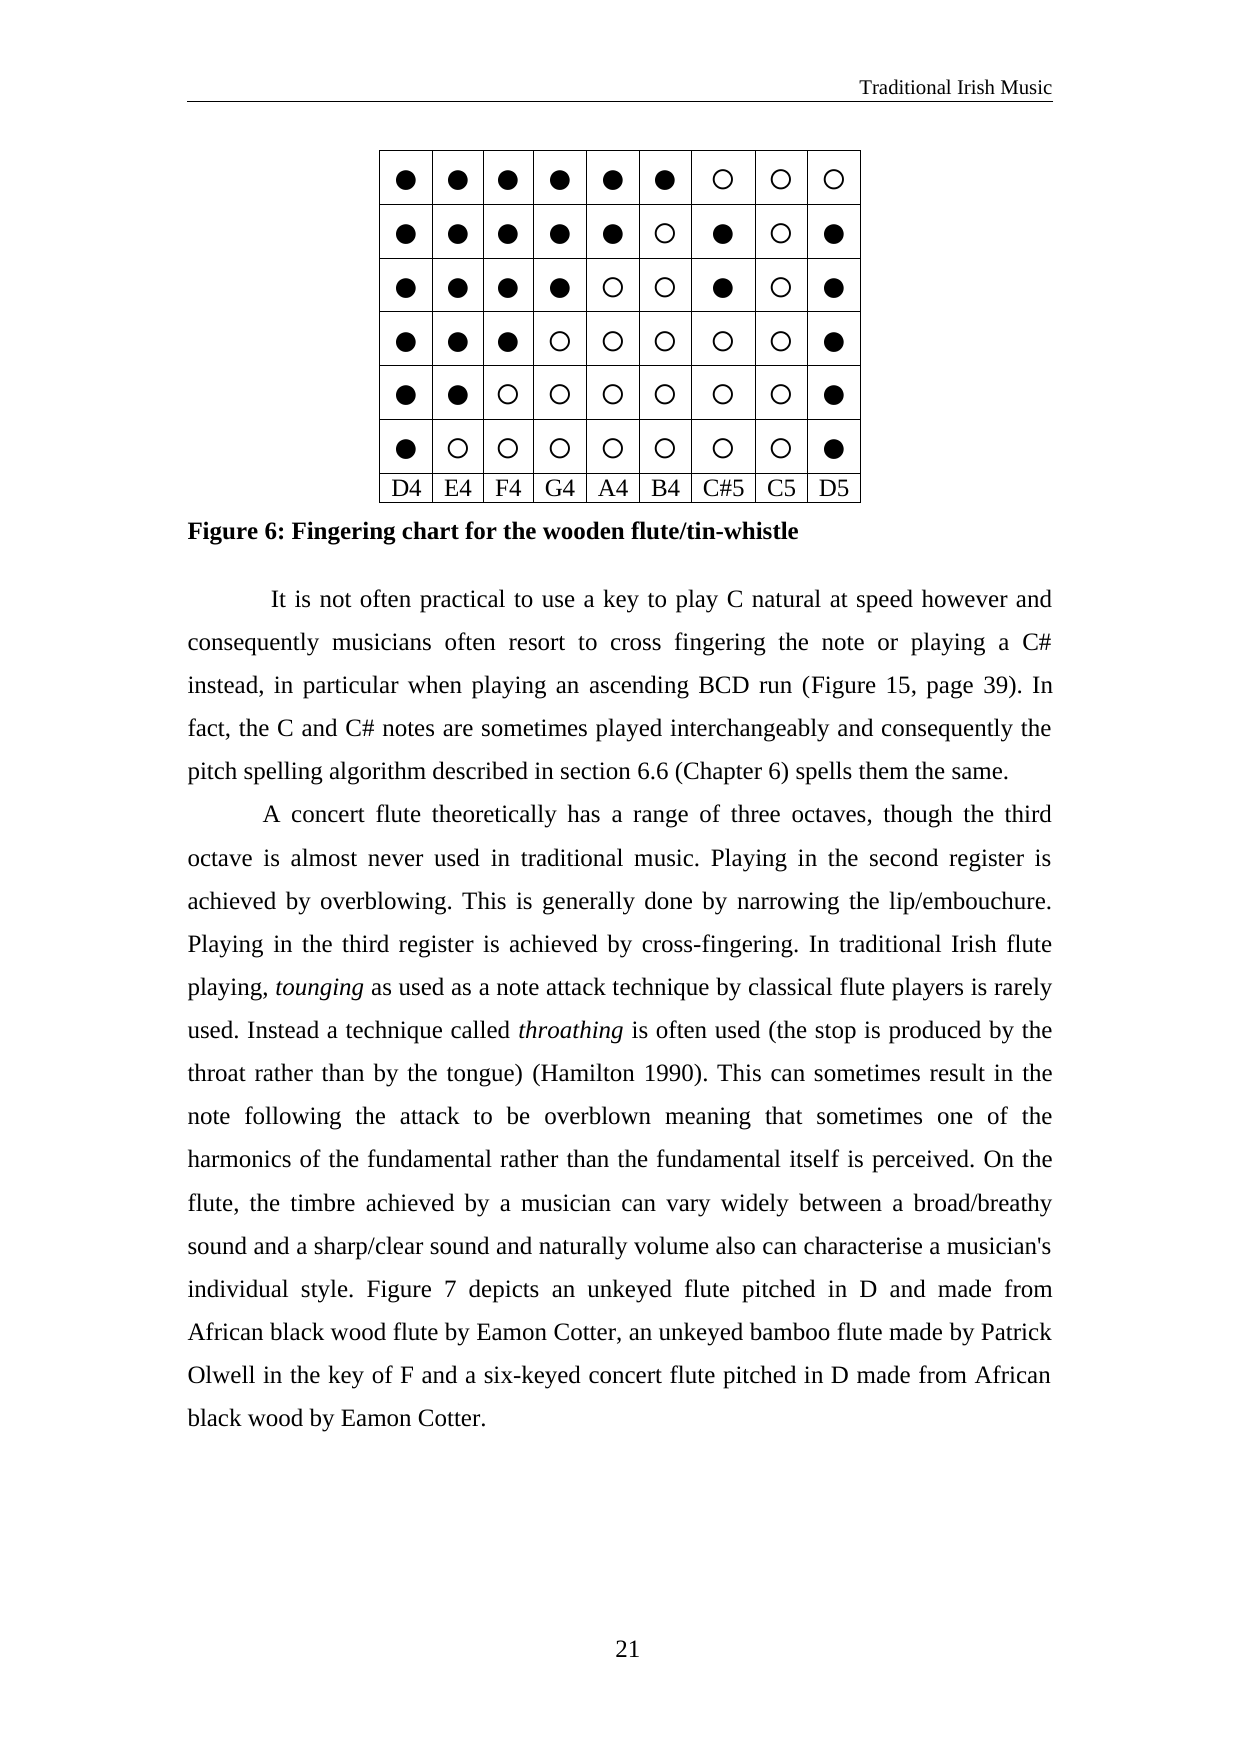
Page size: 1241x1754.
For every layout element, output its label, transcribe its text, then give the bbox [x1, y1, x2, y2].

table_header ● [640, 151, 691, 204]
table_cell ○ [640, 312, 691, 365]
table_cell ● [380, 312, 432, 365]
table_cell ● [587, 205, 639, 257]
table_cell ● [484, 259, 533, 311]
table_cell ● [380, 366, 432, 419]
table_cell ● [433, 312, 483, 365]
table_header ● [380, 151, 432, 204]
text A concert flute theoretically has a range of three octaves, though the third octave is almost never used in traditional music. Playing in the second register is achieved by overblowing. This is generally done by narrowing the lip/embouchure. Playing in the third register is achieved by cross-fingering. In traditional Irish flute playing, tounging as used as a note attack technique by classical flute players is rarely used. Instead a technique called throathing is often used (the stop is produced by the throat rather than by the tongue) (Hamilton 1990). This can sometimes result in the note following the attack to be overblown meaning that sometimes one of the harmonics of the fundamental rather than the fundamental itself is perceived. On the flute, the timbre achieved by a musician can vary widely between a broad/breathy sound and a sharp/clear sound and naturally volume also can characterise a musician's individual style. Figure 7 depicts an unkeyed flute pitched in D and made from African black wood flute by Eamon Cotter, an unkeyed bamboo flute made by Patrick Olwell in the key of F and a six-keyed concert flute pitched in D made from African black wood by Eamon Cotter. [187, 799, 1053, 1432]
table_cell ● [433, 259, 483, 311]
table_header ○ [692, 151, 755, 204]
table_cell ○ [640, 205, 691, 257]
table_header ○ [808, 151, 860, 204]
table_cell ● [484, 312, 533, 365]
table_cell ○ [640, 259, 691, 311]
table_cell D5 [808, 474, 860, 502]
table_cell D4 [380, 474, 432, 502]
table_cell ● [808, 259, 860, 311]
table_cell B4 [640, 474, 691, 502]
table_cell ● [692, 205, 755, 257]
table_cell ● [534, 205, 586, 257]
table_cell ● [380, 259, 432, 311]
table_cell E4 [433, 474, 483, 502]
text It is not often practical to use a key to play C natural at speed however and consequently musicians often resort to cross fingering the note or playing a C# instead, in particular when playing an ascending BCD run (Figure 15, page 39). In fact, the C and C# notes are sometimes played interchangeably and consequently the pitch spelling algorithm described in section 6.6 (Chapter 6) spells them the same. [187, 584, 1053, 785]
table_cell ○ [692, 420, 755, 472]
table_cell C5 [756, 474, 807, 502]
table_cell ● [808, 312, 860, 365]
table_cell ○ [484, 420, 533, 472]
table_cell ○ [534, 366, 586, 419]
table_header ● [484, 151, 533, 204]
table_cell ● [484, 205, 533, 257]
table_cell ○ [587, 312, 639, 365]
table_cell ● [692, 259, 755, 311]
table_cell A4 [587, 474, 639, 502]
table_cell ● [808, 366, 860, 419]
table_cell ● [380, 420, 432, 472]
table_cell ○ [534, 312, 586, 365]
table_cell C#5 [692, 474, 755, 502]
table_cell F4 [484, 474, 533, 502]
table_cell ● [433, 366, 483, 419]
table_cell ○ [640, 366, 691, 419]
table_cell ○ [534, 420, 586, 472]
table_cell ○ [587, 420, 639, 472]
table_cell ● [808, 420, 860, 472]
table_cell ● [380, 205, 432, 257]
table_cell ● [433, 205, 483, 257]
table_cell ○ [756, 420, 807, 472]
table_cell ○ [484, 366, 533, 419]
table_cell ○ [756, 259, 807, 311]
table_cell ● [534, 259, 586, 311]
table_cell ○ [587, 366, 639, 419]
table_cell ● [808, 205, 860, 257]
table_header ● [534, 151, 586, 204]
table_cell ○ [587, 259, 639, 311]
table_cell ○ [692, 366, 755, 419]
table_cell ○ [433, 420, 483, 472]
table_cell ○ [756, 205, 807, 257]
table_cell ○ [756, 366, 807, 419]
table_cell ○ [756, 312, 807, 365]
table_cell ○ [640, 420, 691, 472]
table_header ● [587, 151, 639, 204]
table_cell G4 [534, 474, 586, 502]
table_cell ○ [692, 312, 755, 365]
table_header ○ [756, 151, 807, 204]
table_header ● [433, 151, 483, 204]
